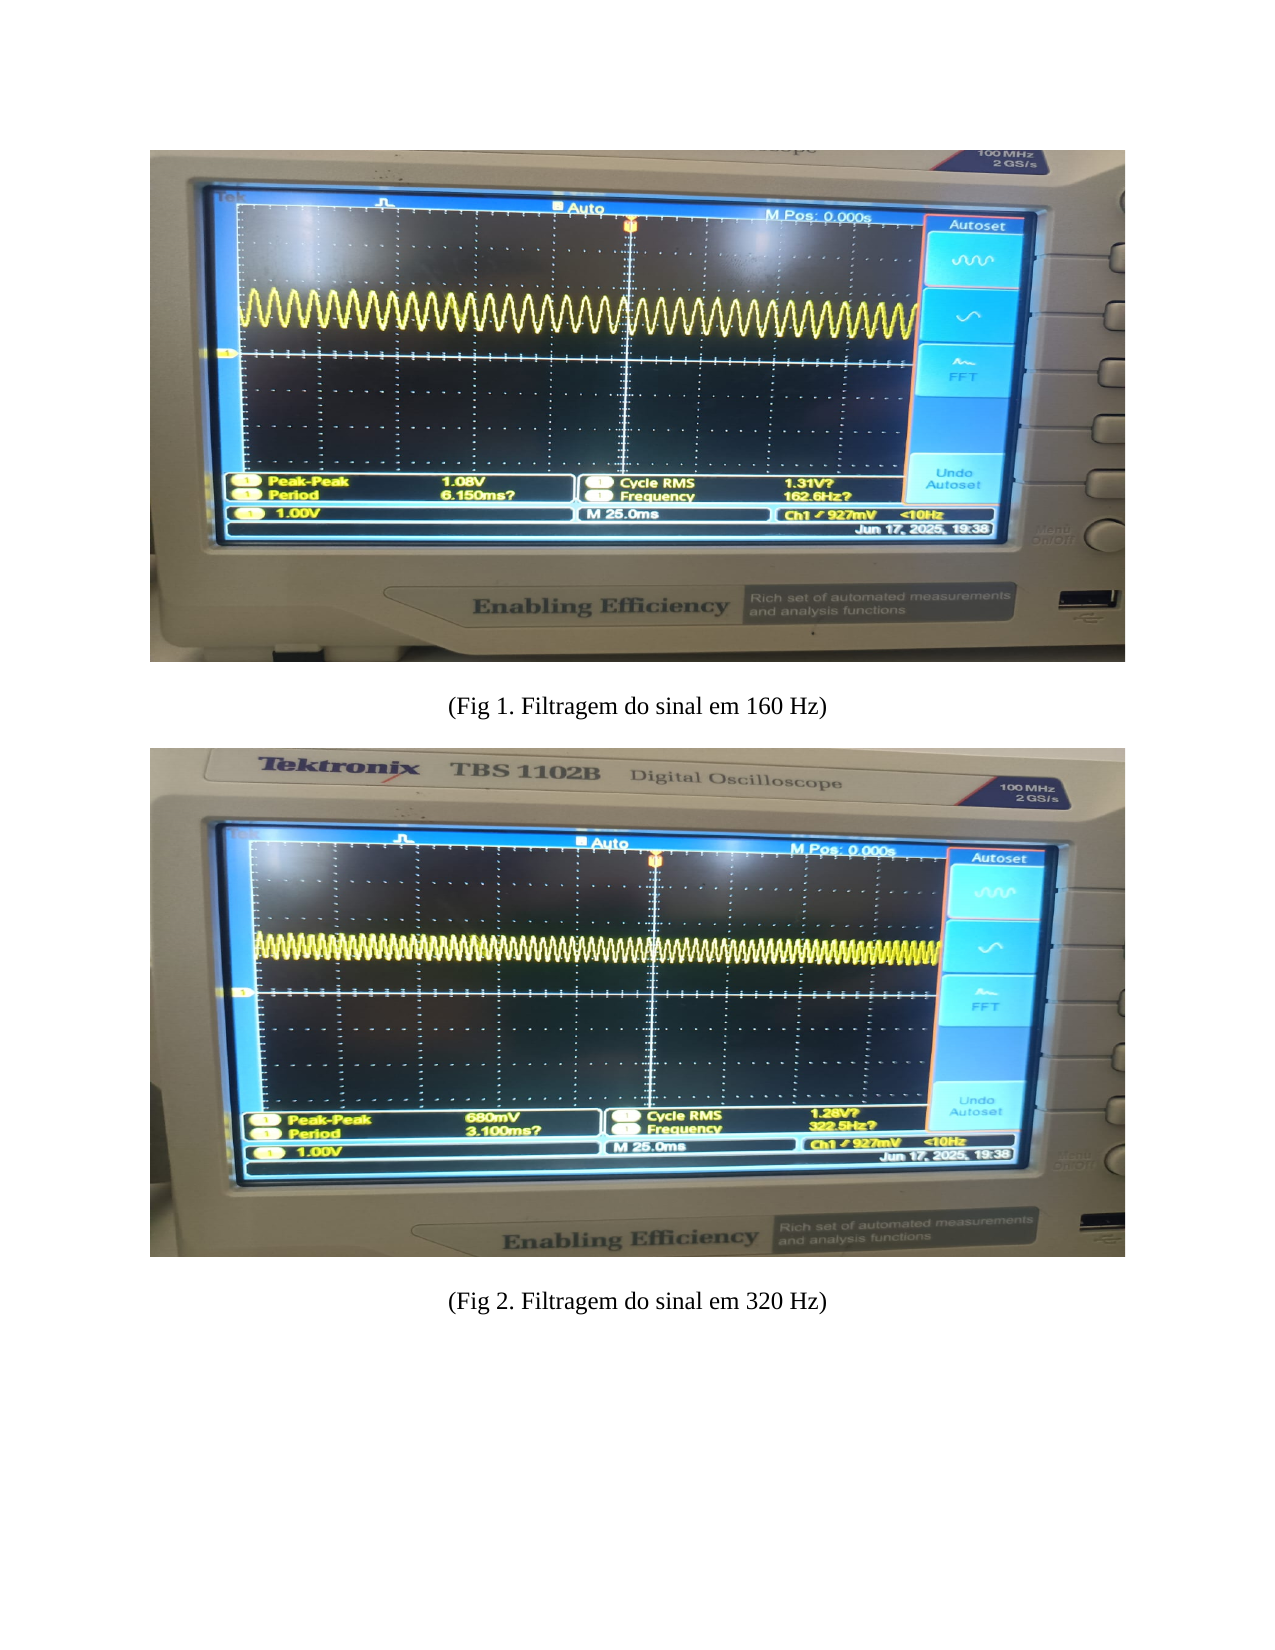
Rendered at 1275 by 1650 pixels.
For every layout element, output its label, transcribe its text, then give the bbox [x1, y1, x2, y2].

picture [150, 150, 1125, 662]
text (Fig 2. Filtragem do sinal em 320 Hz) [150, 1286, 1125, 1315]
text (Fig 1. Filtragem do sinal em 160 Hz) [150, 691, 1125, 719]
picture [150, 748, 1125, 1257]
